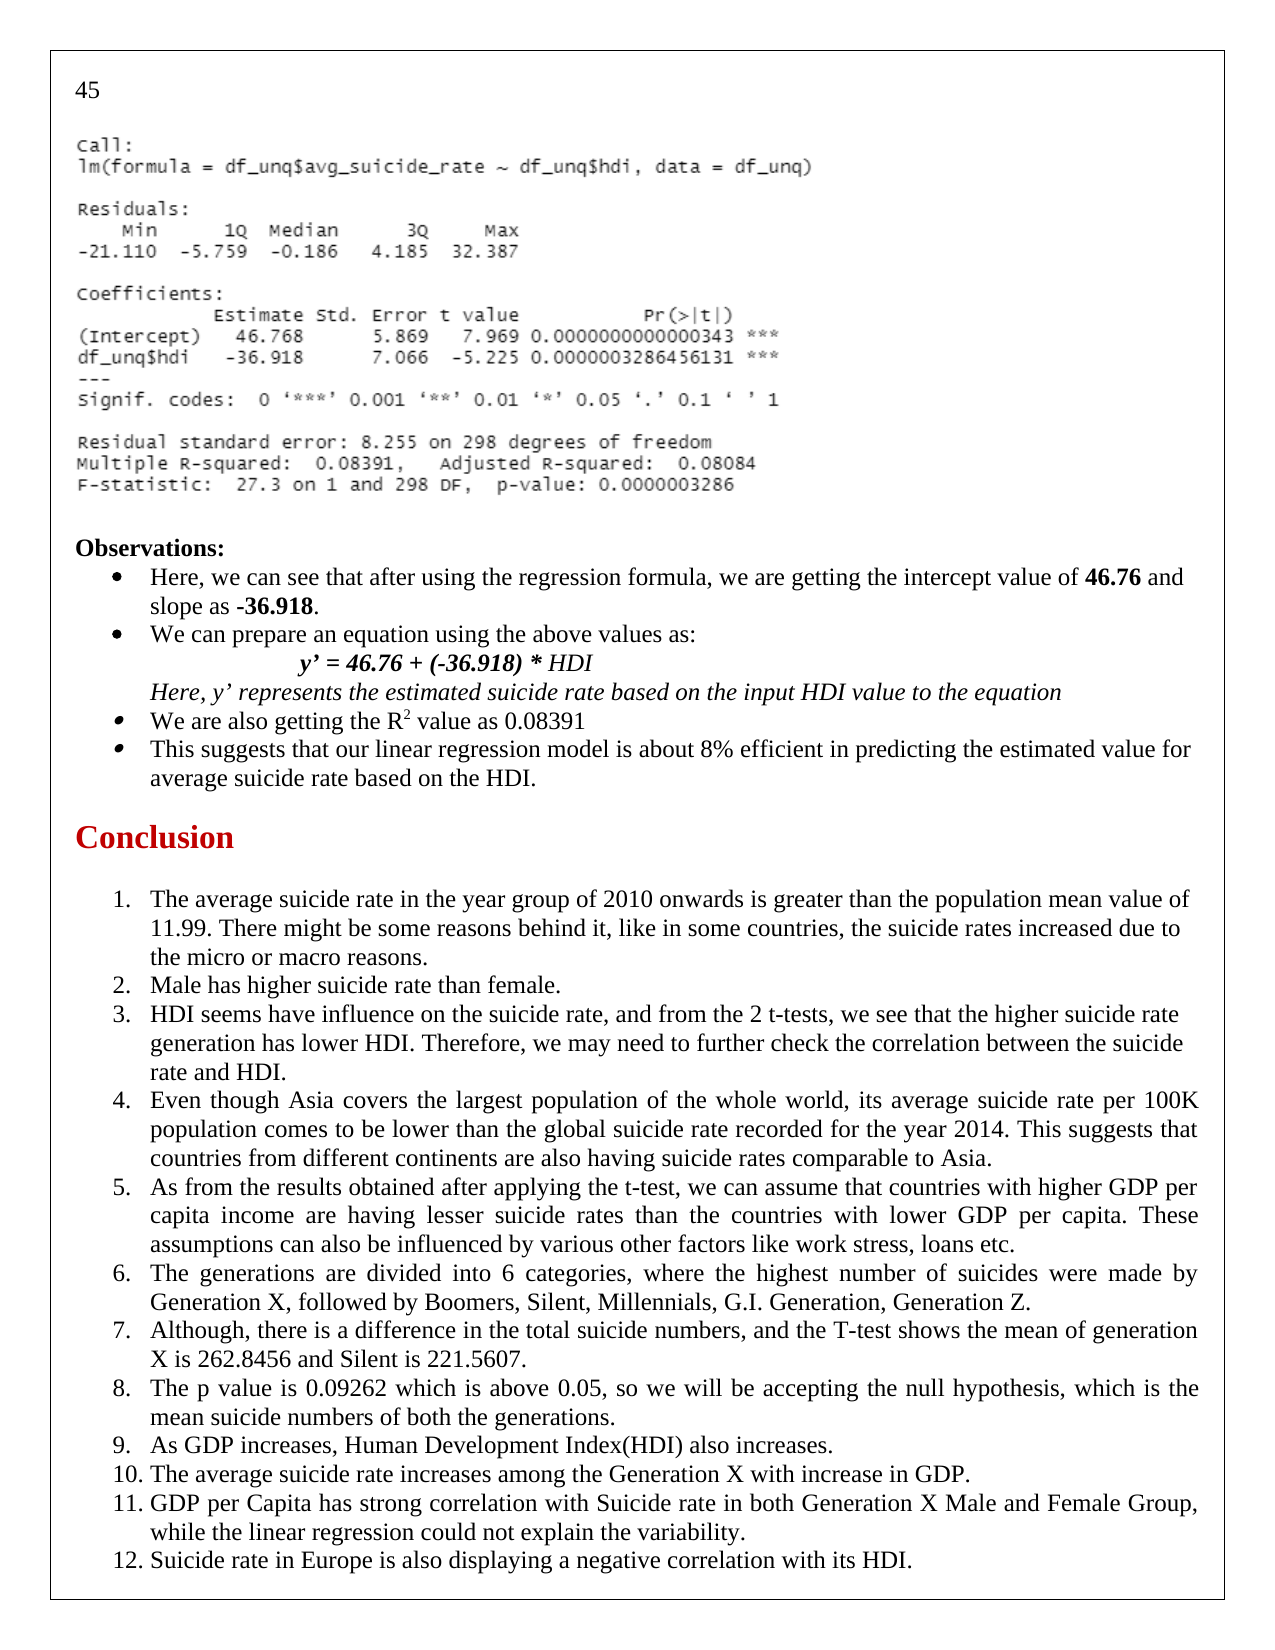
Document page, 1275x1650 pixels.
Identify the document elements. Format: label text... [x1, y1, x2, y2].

list The average suicide rate increases among the Generation X with increase in GDP. [112, 1459, 1200, 1488]
list The average suicide rate in the year group of 2010 onwards is greater than the population mean value of 11.99. There might be some reasons behind it, like in some countries, the suicide rates increased due to the micro or macro reasons. [112, 884, 1200, 970]
list GDP per Capita has strong correlation with Suicide rate in both Generation X Male and Female Group, while the linear regression could not explain the variability. [112, 1488, 1200, 1545]
list Even though Asia covers the largest population of the whole world, its average suicide rate per 100K population comes to be lower than the global suicide rate recorded for the year 2014. This suggests that countries from different continents are also having suicide rates comparable to Asia. [112, 1085, 1200, 1172]
list This suggests that our linear regression model is about 8% efficient in predicting the estimated value for average suicide rate based on the HDI. [112, 734, 1200, 792]
list We can prepare an equation using the above values as: [112, 619, 1200, 648]
picture [75, 132, 821, 505]
text Observations: [75, 533, 1200, 562]
list Male has higher suicide rate than female. [112, 970, 1200, 999]
list Suicide rate in Europe is also displaying a negative correlation with its HDI. [112, 1545, 1200, 1574]
list We are also getting the R2 value as 0.08391 [112, 706, 1200, 734]
list HDI seems have influence on the suicide rate, and from the 2 t-tests, we see that the higher suicide rate generation has lower HDI. Therefore, we may need to further check the correlation between the suicide rate and HDI. [112, 999, 1200, 1085]
list The p value is 0.09262 which is above 0.05, so we will be accepting the null hypothesis, which is the mean suicide numbers of both the generations. [112, 1373, 1200, 1430]
text Here, y’ represents the estimated suicide rate based on the input HDI value to the equation [75, 677, 1200, 706]
list Here, we can see that after using the regression formula, we are getting the intercept value of 46.76 and slope as -36.918. [112, 562, 1200, 619]
list Although, there is a difference in the total suicide numbers, and the T-test shows the mean of generation X is 262.8456 and Silent is 221.5607. [112, 1315, 1200, 1373]
list As from the results obtained after applying the t-test, we can assume that countries with higher GDP per capita income are having lesser suicide rates than the countries with lower GDP per capita. These assumptions can also be influenced by various other factors like work stress, loans etc. [112, 1172, 1200, 1258]
text y’ = 46.76 + (-36.918) * HDI [225, 648, 1200, 677]
list The generations are divided into 6 categories, where the highest number of suicides were made by Generation X, followed by Boomers, Silent, Millennials, G.I. Generation, Generation Z. [112, 1258, 1200, 1315]
list As GDP increases, Human Development Index(HDI) also increases. [112, 1430, 1200, 1459]
subtitle Conclusion [75, 817, 1200, 855]
